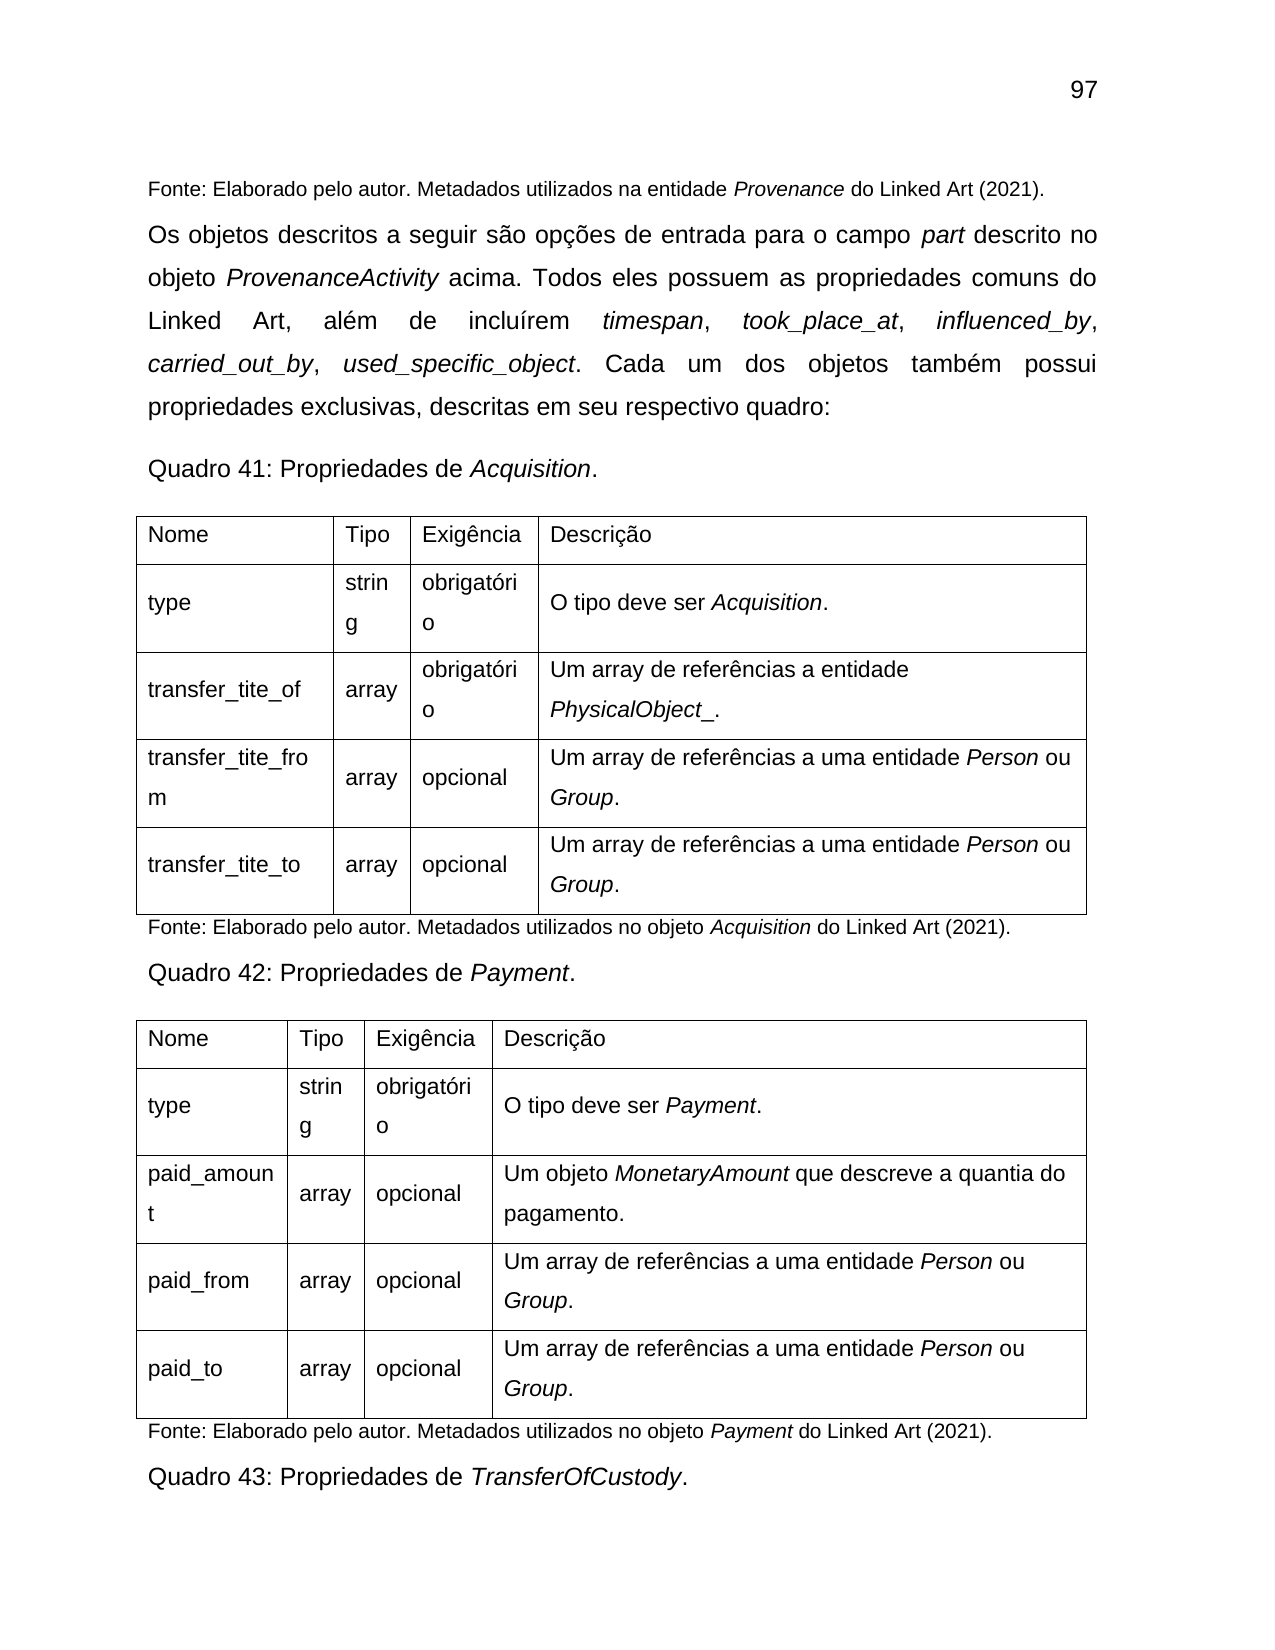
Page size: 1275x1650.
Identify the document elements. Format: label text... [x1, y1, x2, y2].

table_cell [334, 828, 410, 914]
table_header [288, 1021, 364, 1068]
text Os objetos descritos a seguir são opções de entrada para o campo part descrito no objeto ProvenanceActivity acima. Todos eles possuem as propriedades comuns do Linked Art, além de incluírem timespan, took_place_at, influenced_by, carried_out_by, used_specific_object. Cada um dos objetos também possui propriedades exclusivas, descritas em seu respectivo quadro: [148, 220, 1098, 421]
text Fonte: Elaborado pelo autor. Metadados utilizados na entidade Provenance do Linked Art (2021). [148, 177, 1098, 201]
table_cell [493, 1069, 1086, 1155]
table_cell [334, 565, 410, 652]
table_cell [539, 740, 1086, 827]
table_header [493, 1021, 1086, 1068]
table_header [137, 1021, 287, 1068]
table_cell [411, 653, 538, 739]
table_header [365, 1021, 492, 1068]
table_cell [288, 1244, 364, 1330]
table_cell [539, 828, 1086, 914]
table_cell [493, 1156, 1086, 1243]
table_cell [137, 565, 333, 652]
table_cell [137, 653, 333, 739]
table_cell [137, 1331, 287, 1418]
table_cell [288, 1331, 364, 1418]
text Fonte: Elaborado pelo autor. Metadados utilizados no objeto Acquisition do Linked Art (2021). [148, 915, 1098, 939]
text Quadro 43: Propriedades de TransferOfCustody. [148, 1462, 1098, 1490]
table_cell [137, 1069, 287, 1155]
text Quadro 41: Propriedades de Acquisition. [148, 454, 1098, 483]
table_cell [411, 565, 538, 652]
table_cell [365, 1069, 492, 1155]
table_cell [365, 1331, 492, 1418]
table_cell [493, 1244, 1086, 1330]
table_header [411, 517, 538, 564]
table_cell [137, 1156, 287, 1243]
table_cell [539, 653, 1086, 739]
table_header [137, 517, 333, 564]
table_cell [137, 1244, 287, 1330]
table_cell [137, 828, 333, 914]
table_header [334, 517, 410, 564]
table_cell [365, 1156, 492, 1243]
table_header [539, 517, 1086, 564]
text Quadro 42: Propriedades de Payment. [148, 958, 1098, 987]
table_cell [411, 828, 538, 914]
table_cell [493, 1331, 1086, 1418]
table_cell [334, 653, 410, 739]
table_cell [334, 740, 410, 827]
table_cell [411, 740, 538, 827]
text Fonte: Elaborado pelo autor. Metadados utilizados no objeto Payment do Linked Art (2021). [148, 1419, 1098, 1443]
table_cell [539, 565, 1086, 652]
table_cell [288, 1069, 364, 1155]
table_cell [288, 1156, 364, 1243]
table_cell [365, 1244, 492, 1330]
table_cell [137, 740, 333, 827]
